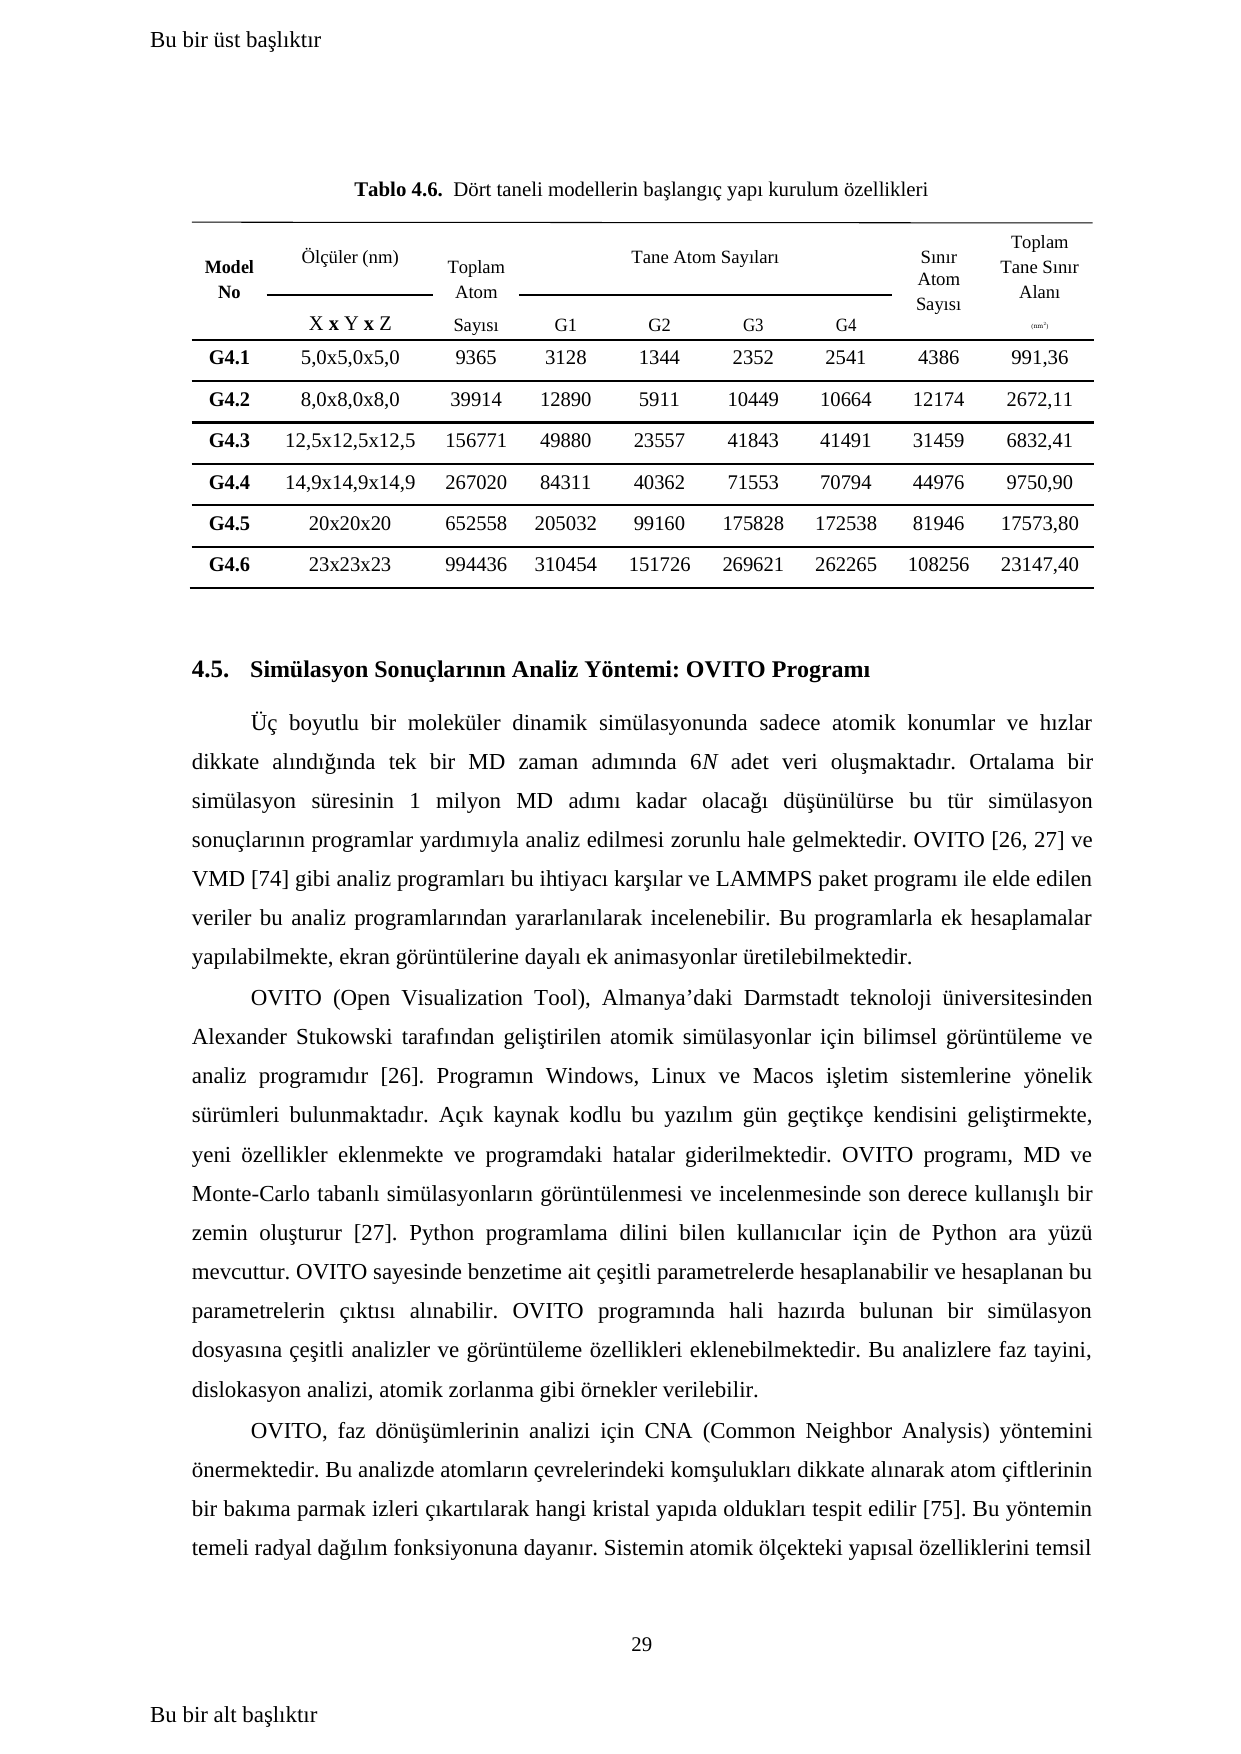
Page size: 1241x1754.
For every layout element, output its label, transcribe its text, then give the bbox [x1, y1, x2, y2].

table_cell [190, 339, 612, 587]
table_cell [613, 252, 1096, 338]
text 29 [150, 1632, 1133, 1656]
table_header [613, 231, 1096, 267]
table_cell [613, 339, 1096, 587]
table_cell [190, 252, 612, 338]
text Tablo 4.6. Dört taneli modellerin başlangıç yapı kurulum özellikleri [354, 177, 1094, 201]
text 4.5. Simülasyon Sonuçlarının Analiz Yöntemi: OVITO Programı [192, 654, 1094, 683]
text Üç boyutlu bir moleküler dinamik simülasyonunda sadece atomik konumlar ve hızlar dikkate alındığında tek bir MD zaman adımında 6N adet veri oluşmaktadır. Ortalama bir simülasyon süresinin 1 milyon MD adımı kadar olacağı düşünülürse bu tür simülasyon sonuçlarının programlar yardımıyla analiz edilmesi zorunlu hale gelmektedir. OVITO [26, 27] ve VMD [74] gibi analiz programları bu ihtiyacı karşılar ve LAMMPS paket programı ile elde edilen veriler bu analiz programlarından yararlanılarak incelenebilir. Bu programlarla ek hesaplamalar yapılabilmekte, ekran görüntülerine dayalı ek animasyonlar üretilebilmektedir. [192, 709, 1094, 969]
text OVITO, faz dönüşümlerinin analizi için CNA (Common Neighbor Analysis) yöntemini önermektedir. Bu analizde atomların çevrelerindeki komşulukları dikkate alınarak atom çiftlerinin bir bakıma parmak izleri çıkartılarak hangi kristal yapıda oldukları tespit edilir [75]. Bu yöntemin temeli radyal dağılım fonksiyonuna dayanır. Sistemin atomik ölçekteki yapısal özelliklerini temsil [192, 1417, 1094, 1561]
text OVITO (Open Visualization Tool), Almanya’daki Darmstadt teknoloji üniversitesinden Alexander Stukowski tarafından geliştirilen atomik simülasyonlar için bilimsel görüntüleme ve analiz programıdır [26]. Programın Windows, Linux ve Macos işletim sistemlerine yönelik sürümleri bulunmaktadır. Açık kaynak kodlu bu yazılım gün geçtikçe kendisini geliştirmekte, yeni özellikler eklenmekte ve programdaki hatalar giderilmektedir. OVITO programı, MD ve Monte-Carlo tabanlı simülasyonların görüntülenmesi ve incelenmesinde son derece kullanışlı bir zemin oluşturur [27]. Python programlama dilini bilen kullanıcılar için de Python ara yüzü mevcuttur. OVITO sayesinde benzetime ait çeşitli parametrelerde hesaplanabilir ve hesaplanan bu parametrelerin çıktısı alınabilir. OVITO programında hali hazırda bulunan bir simülasyon dosyasına çeşitli analizler ve görüntüleme özellikleri eklenebilmektedir. Bu analizlere faz tayini, dislokasyon analizi, atomik zorlanma gibi örnekler verilebilir. [192, 984, 1094, 1402]
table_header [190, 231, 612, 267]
